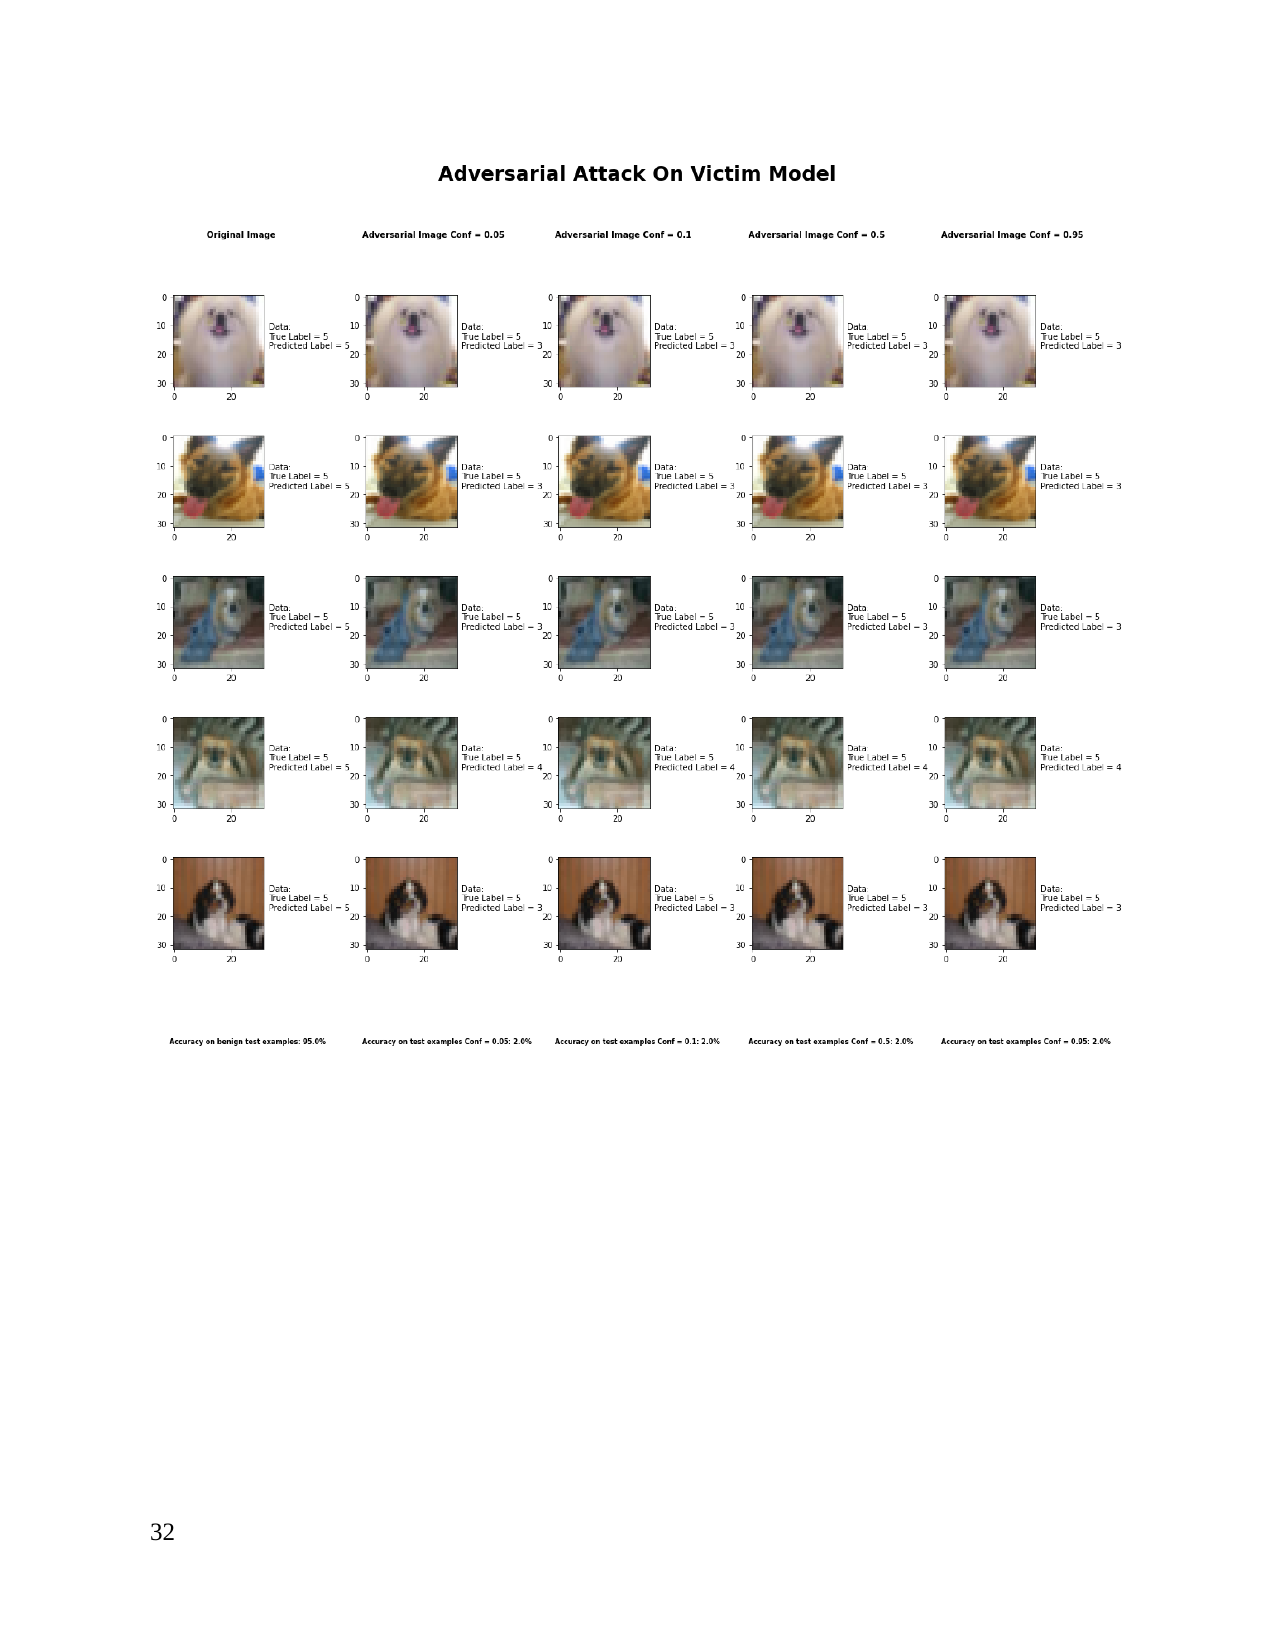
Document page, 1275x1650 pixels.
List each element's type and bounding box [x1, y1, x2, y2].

picture [150, 150, 1125, 1095]
